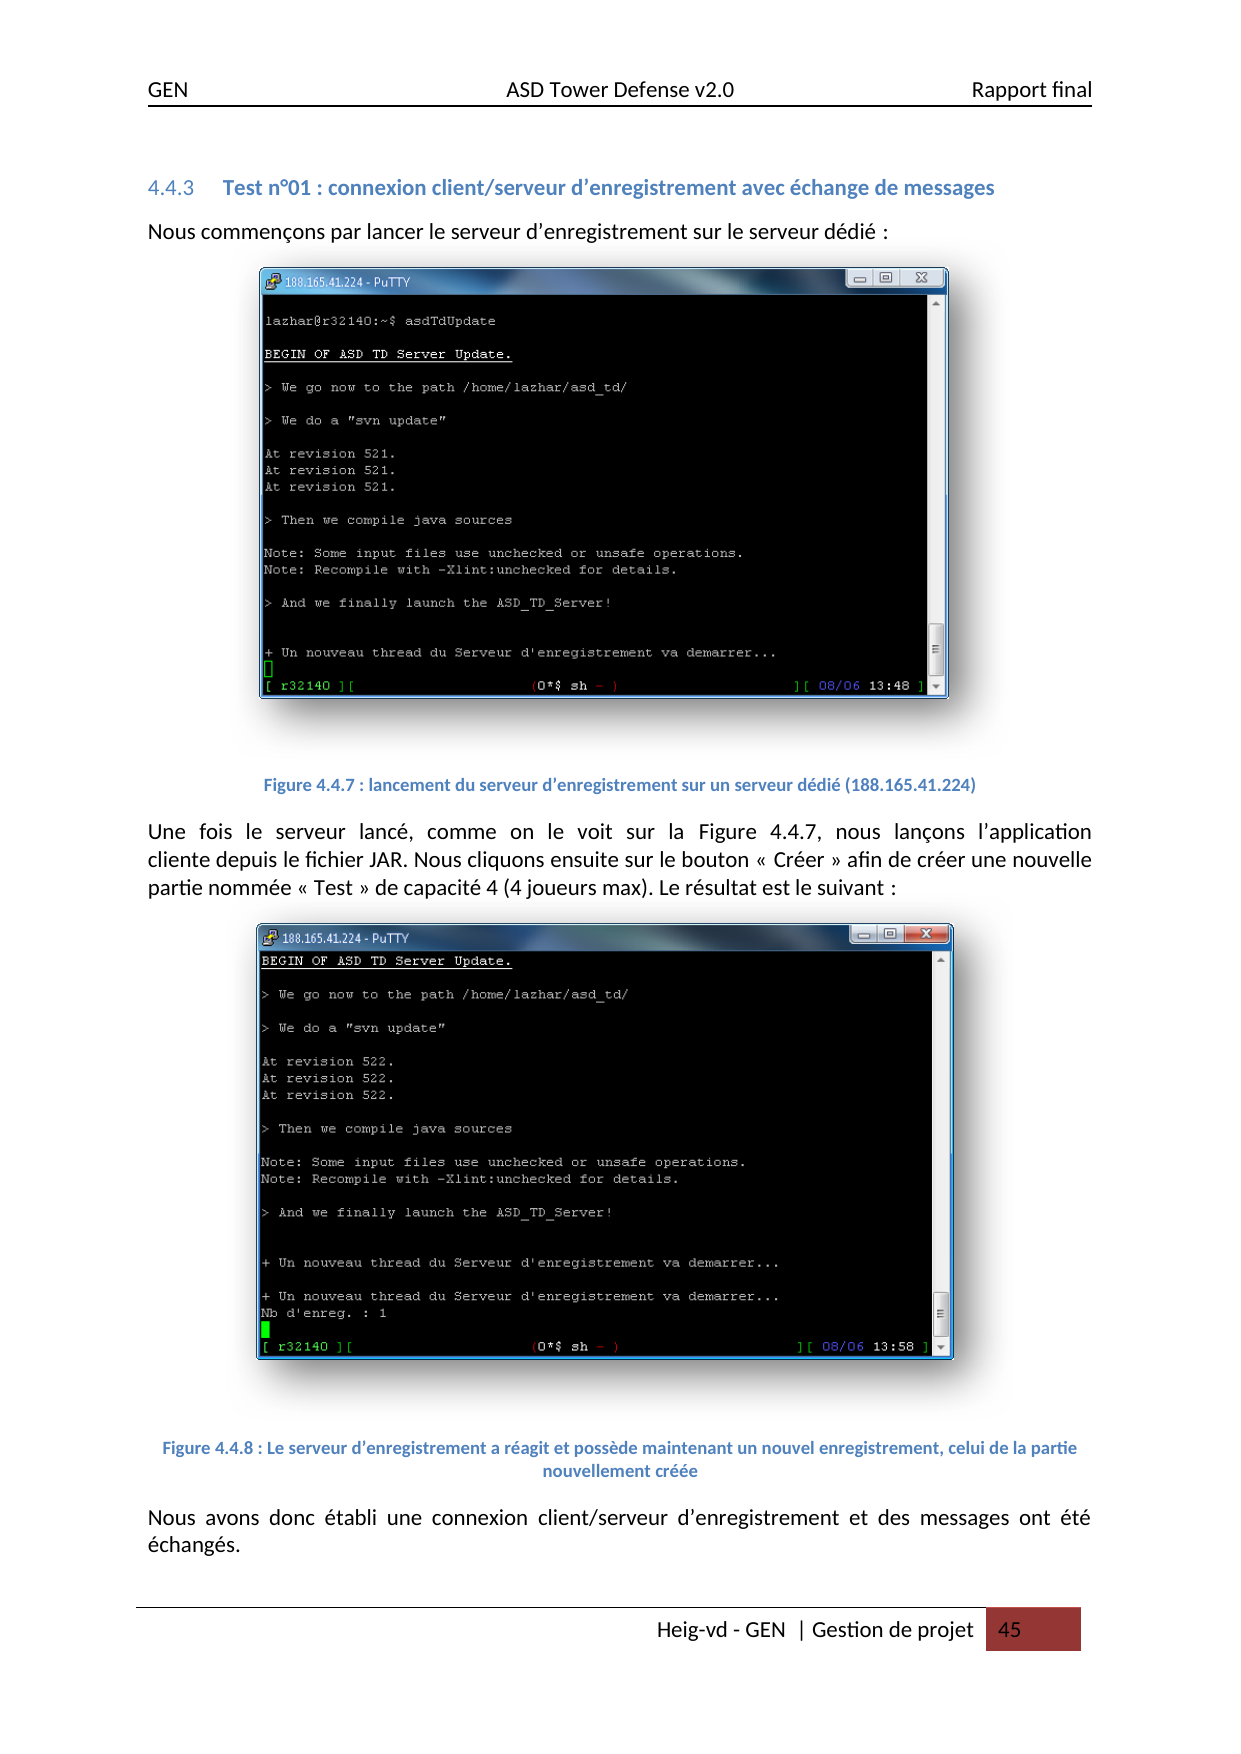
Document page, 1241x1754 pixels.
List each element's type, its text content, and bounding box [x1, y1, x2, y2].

text Nous commençons par lancer le serveur d’enregistrement sur le serveur dédié : [148, 217, 1092, 245]
subtitle Test n°01 : connexion client/serveur d’enregistrement avec échange de messages [148, 173, 1092, 201]
text Nous avons donc établi une connexion client/serveur d’enregistrement et des messages ont été échangés. [148, 1503, 1092, 1559]
picture [256, 923, 954, 1360]
picture [259, 267, 949, 699]
